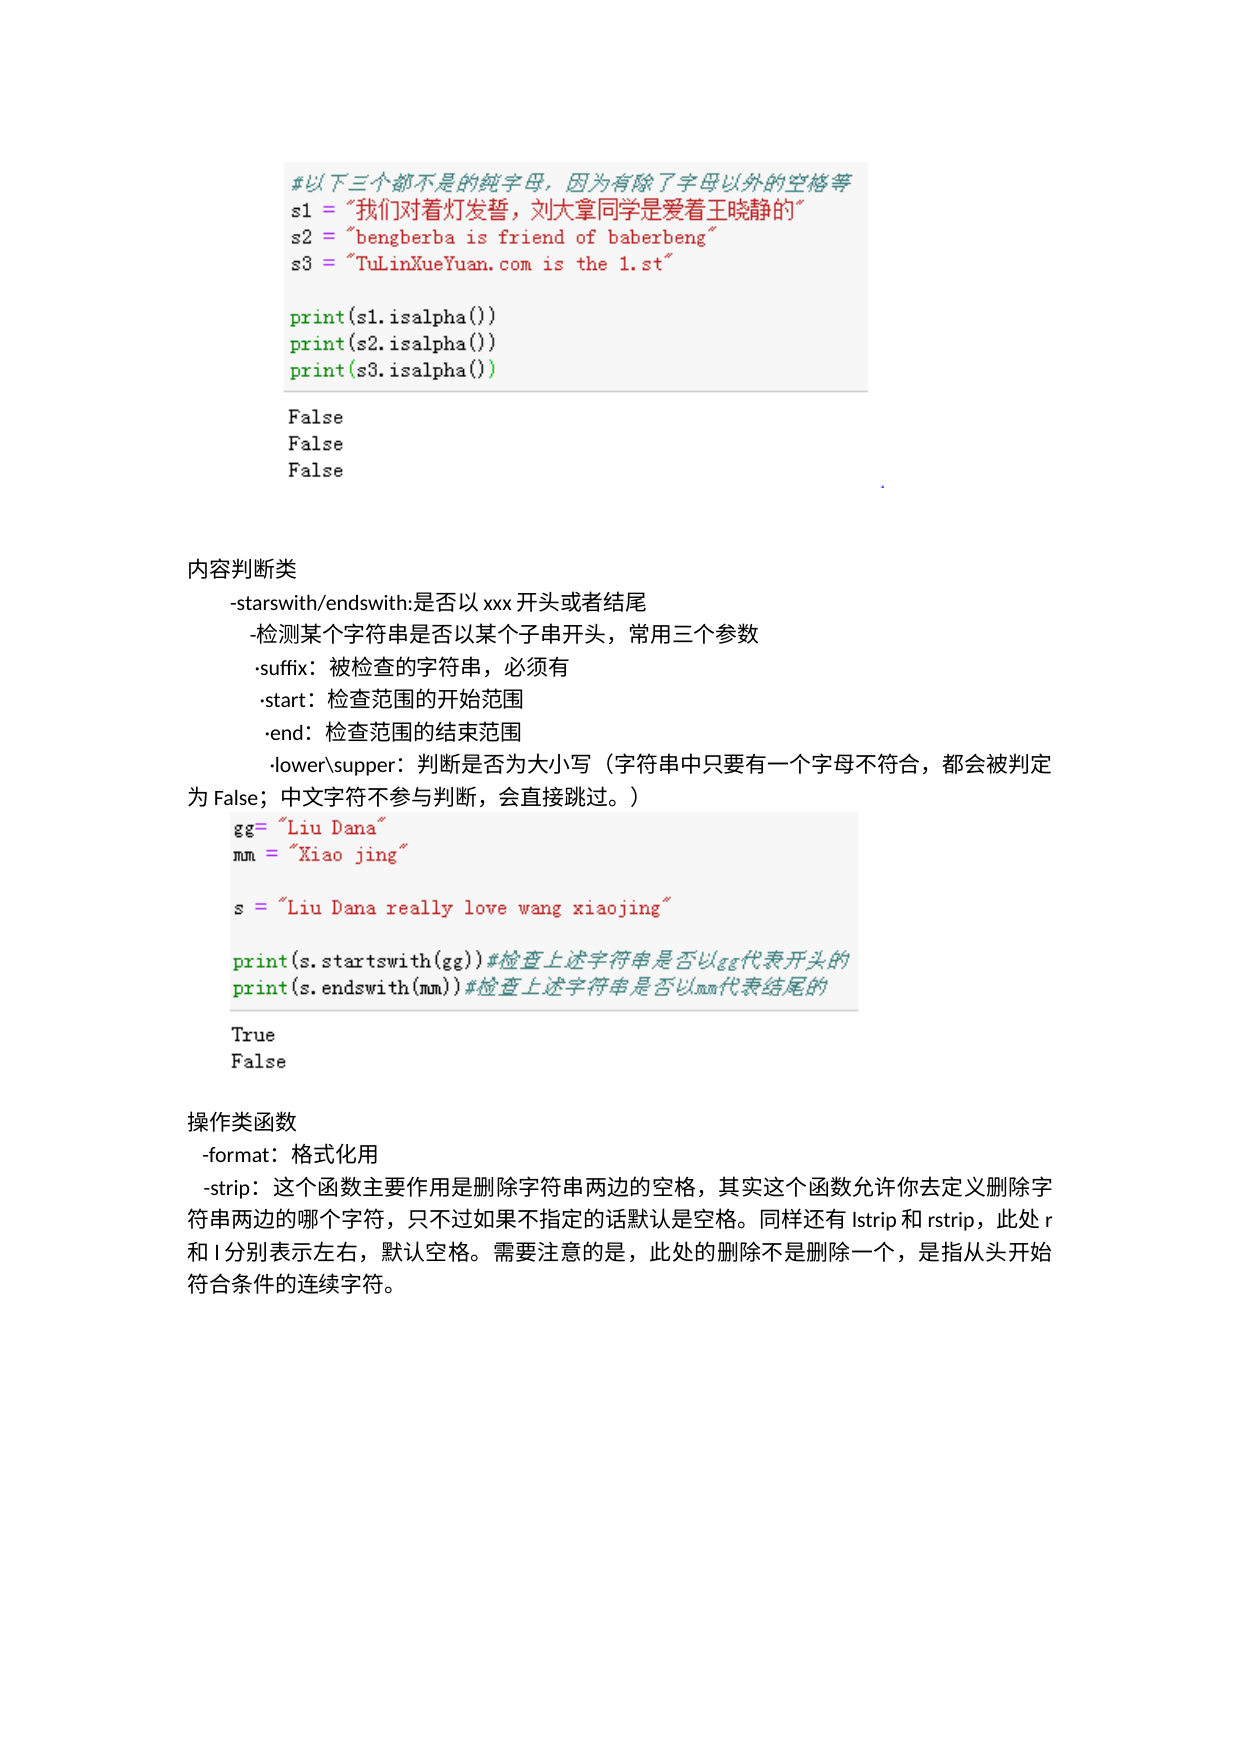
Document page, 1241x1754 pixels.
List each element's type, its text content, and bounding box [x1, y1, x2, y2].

picture [229, 812, 859, 1076]
text ·suffix：被检查的字符串，必须有 [187, 649, 1053, 682]
text -format：格式化用 [187, 1137, 1053, 1169]
picture [283, 162, 884, 488]
text -starswith/endswith:是否以xxx开头或者结尾 [187, 584, 1053, 617]
text 内容判断类 [187, 552, 1053, 584]
text 操作类函数 [187, 1104, 1053, 1137]
text ·lower\supper：判断是否为大小写（字符串中只要有一个字母不符合，都会被判定为False；中文字符不参与判断，会直接跳过。） [187, 747, 1053, 812]
text ·end：检查范围的结束范围 [187, 714, 1053, 747]
text ·start：检查范围的开始范围 [187, 682, 1053, 714]
text -strip：这个函数主要作用是删除字符串两边的空格，其实这个函数允许你去定义删除字符串两边的哪个字符，只不过如果不指定的话默认是空格。同样还有lstrip和rstrip，此处r和l分别表示左右，默认空格。需要注意的是，此处的删除不是删除一个，是指从头开始符合条件的连续字符。 [187, 1169, 1053, 1299]
text -检测某个字符串是否以某个子串开头，常用三个参数 [187, 617, 1053, 649]
